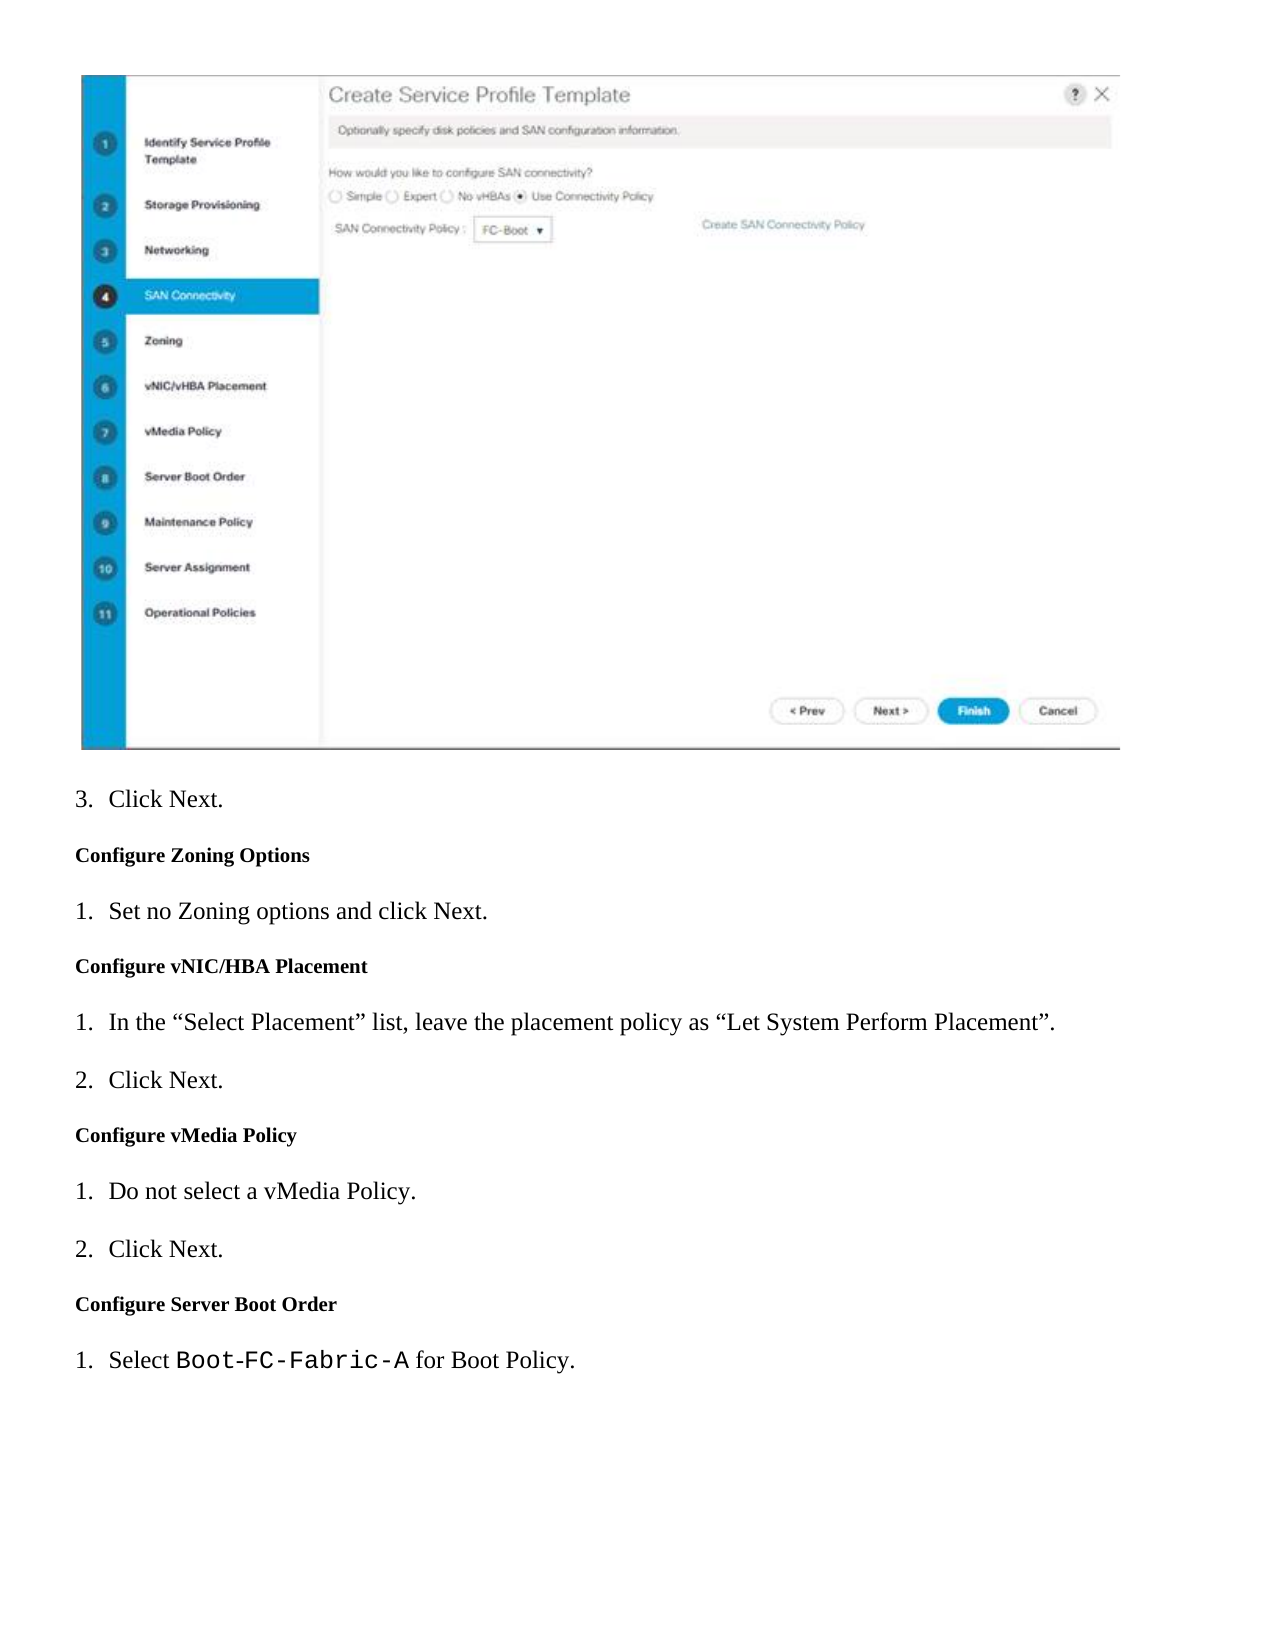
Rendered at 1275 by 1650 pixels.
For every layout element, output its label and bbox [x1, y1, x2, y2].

picture [81, 75, 1121, 750]
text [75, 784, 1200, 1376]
